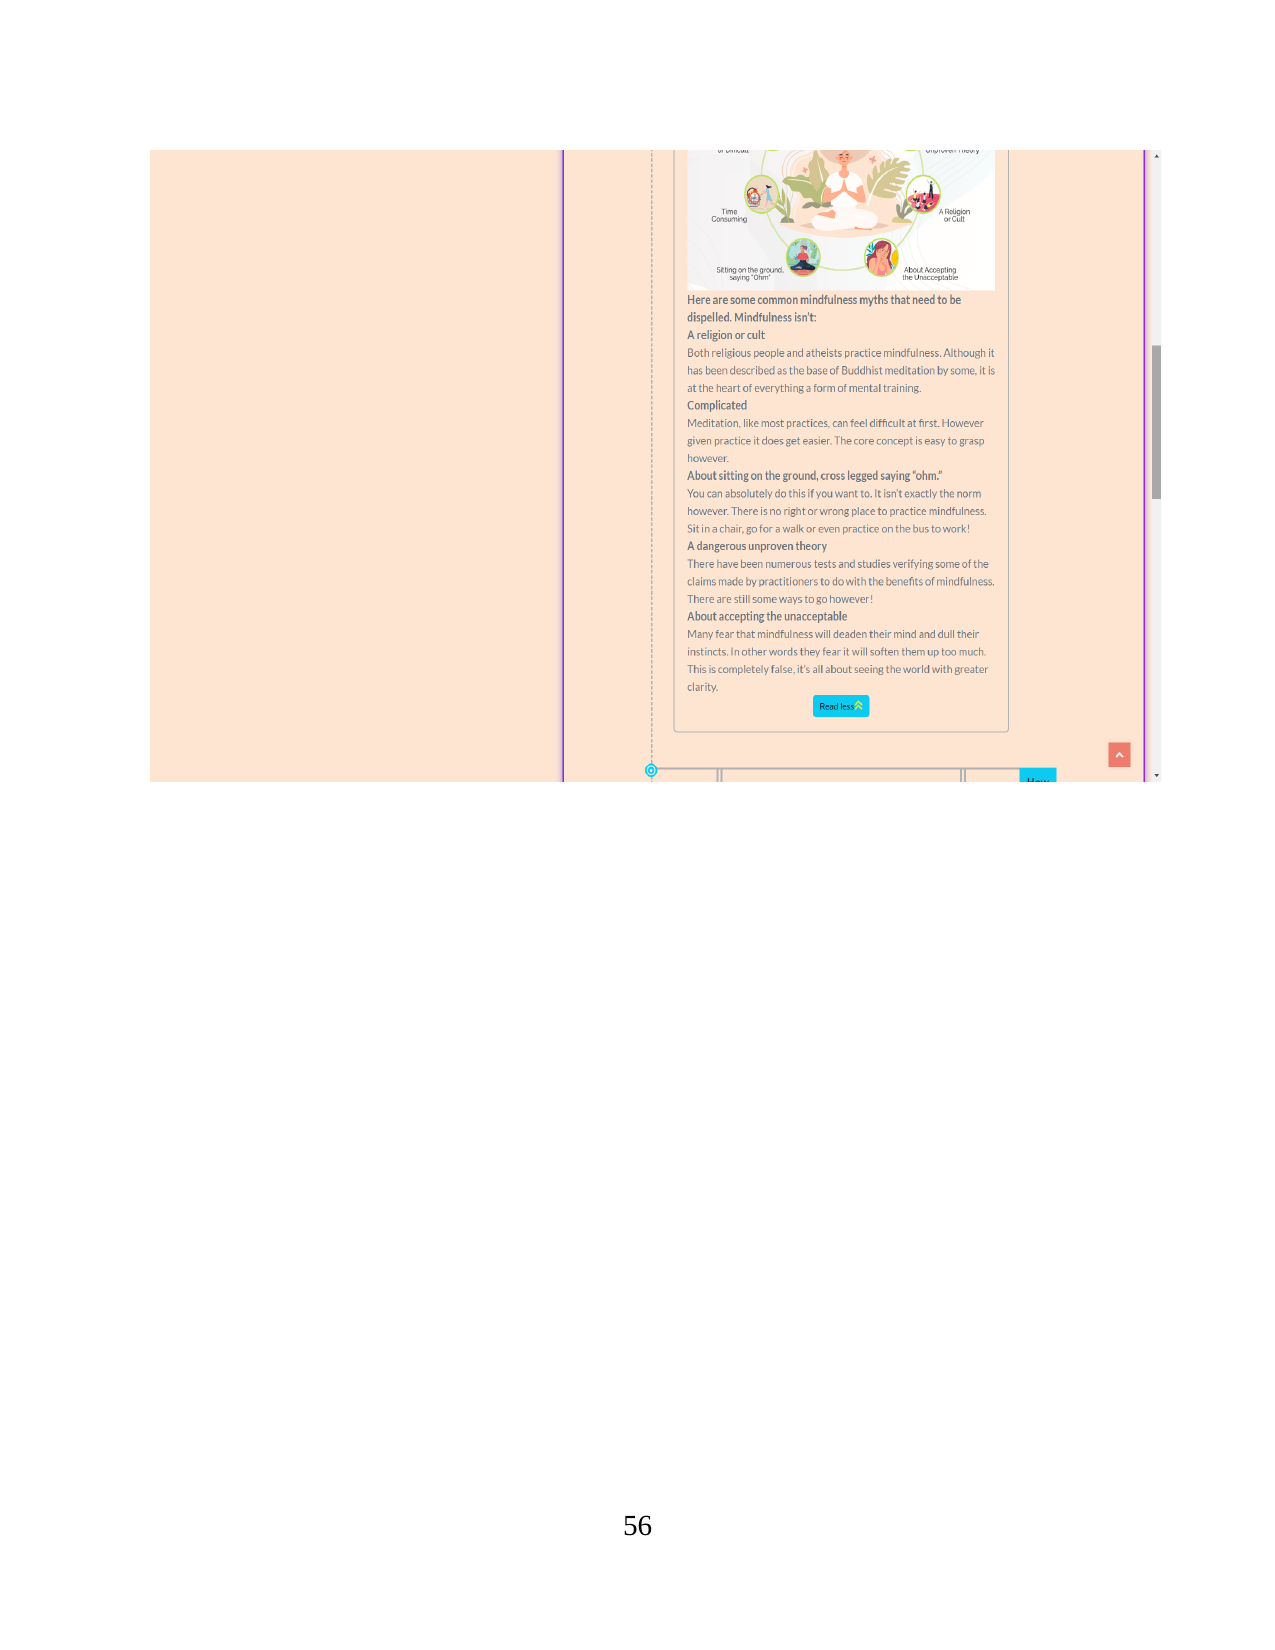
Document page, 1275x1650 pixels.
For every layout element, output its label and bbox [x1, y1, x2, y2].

picture [150, 150, 1162, 782]
